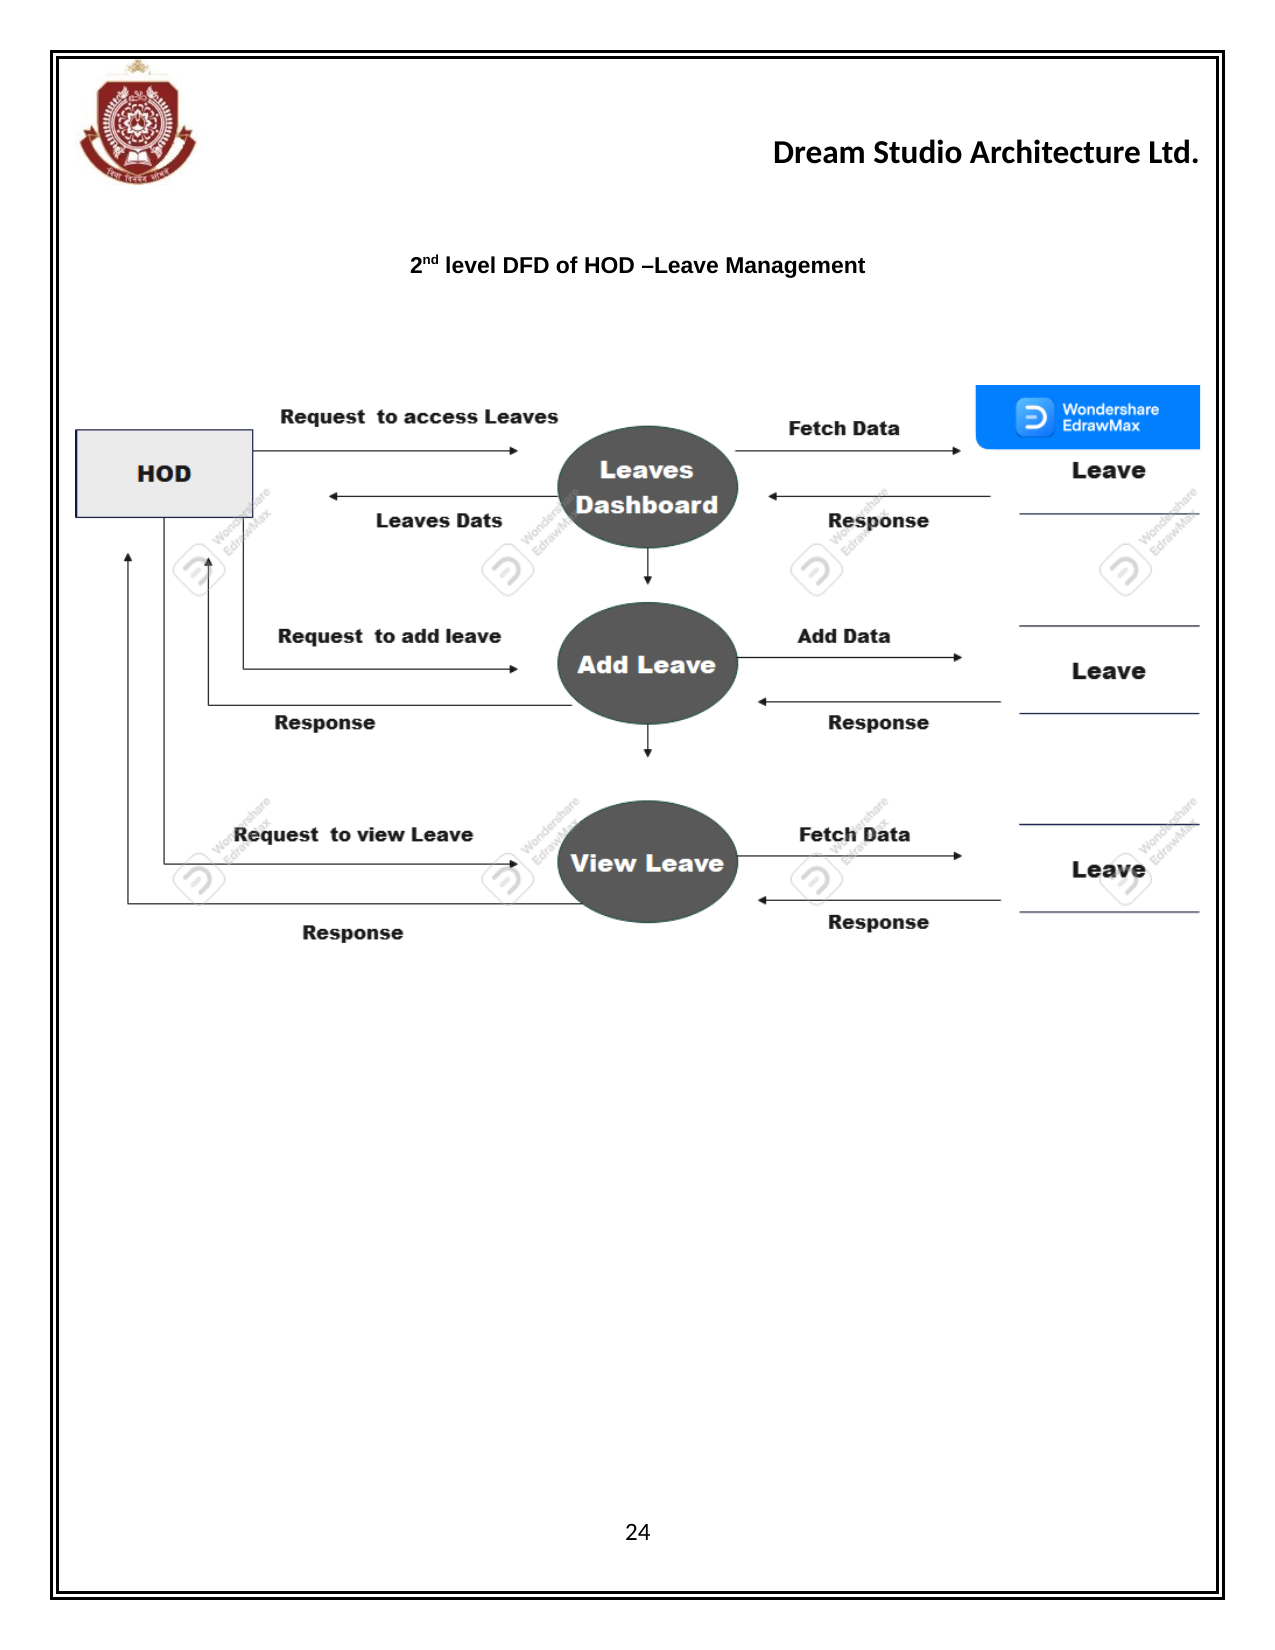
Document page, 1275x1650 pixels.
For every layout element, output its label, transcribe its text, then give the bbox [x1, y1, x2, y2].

picture [75, 59, 203, 185]
text 2nd level DFD of HOD –Leave Management [75, 252, 1200, 278]
picture [75, 385, 1200, 964]
